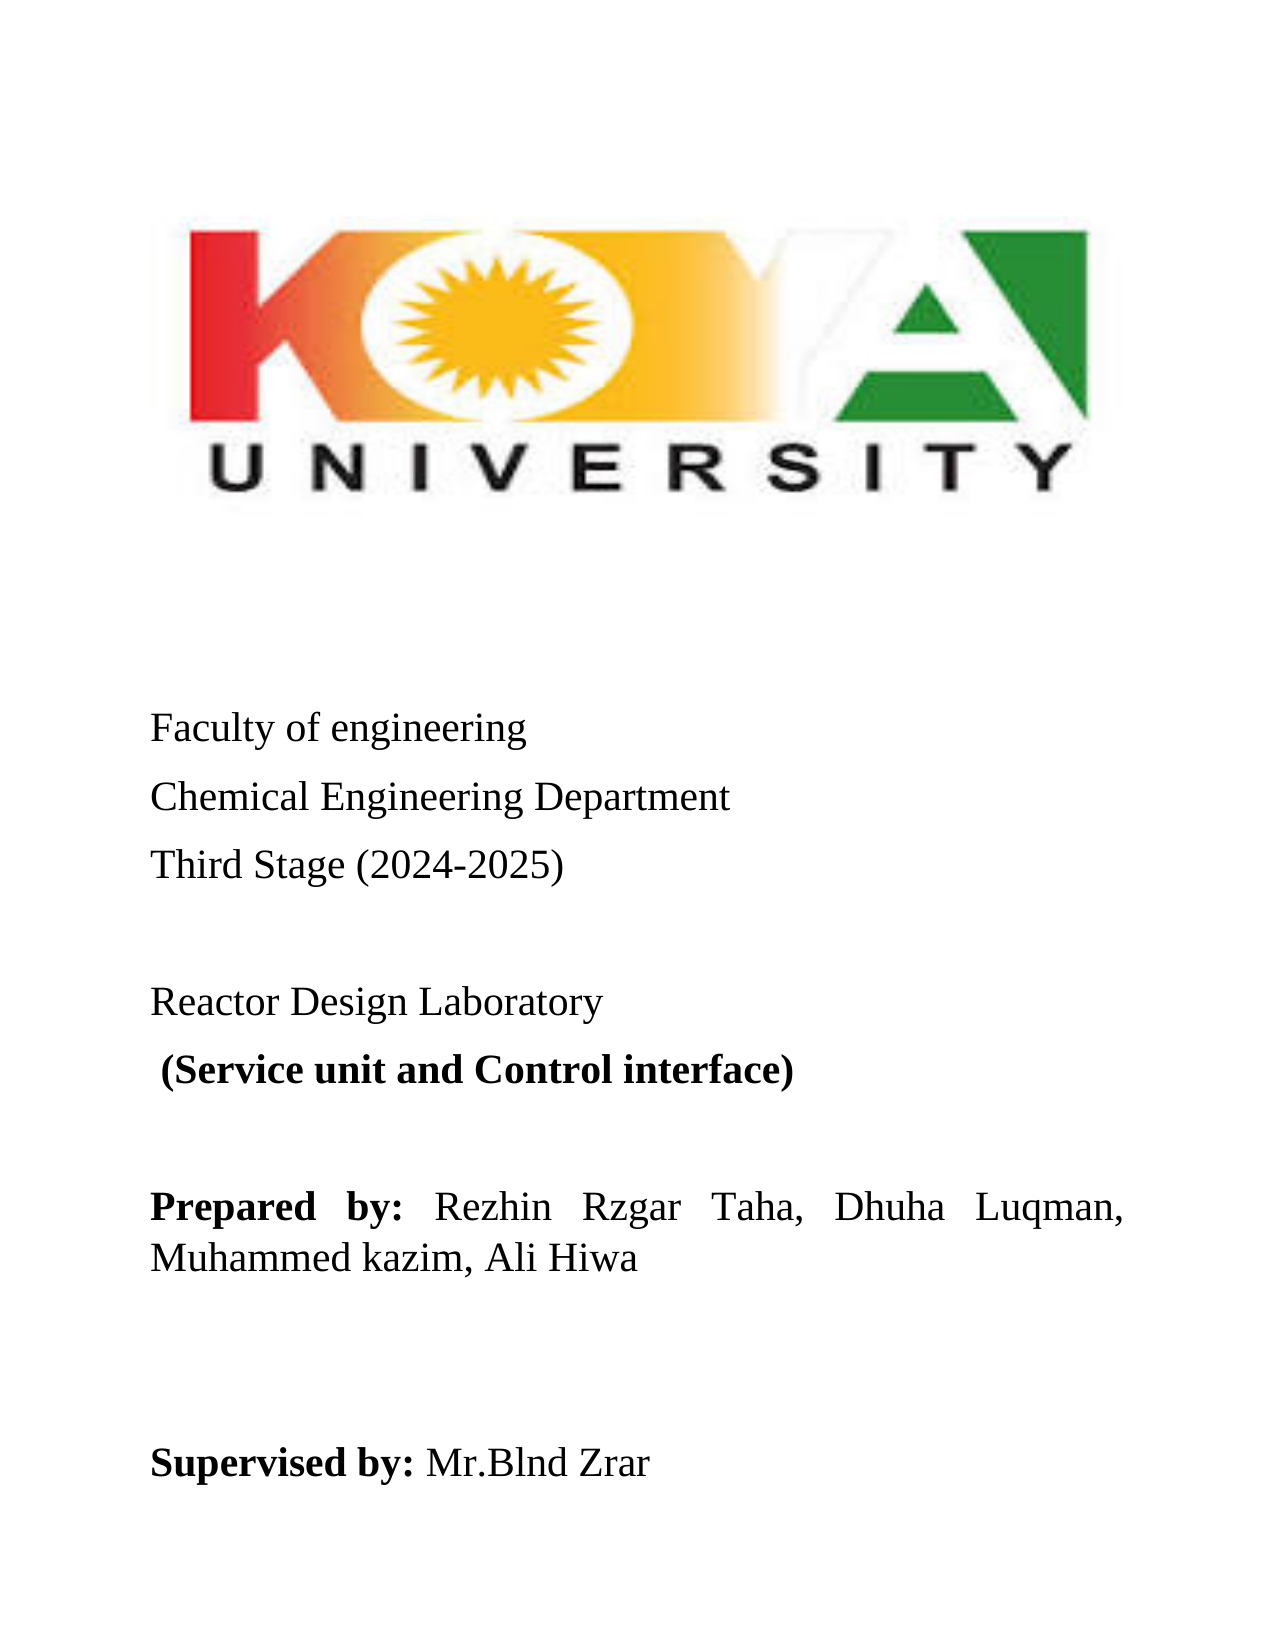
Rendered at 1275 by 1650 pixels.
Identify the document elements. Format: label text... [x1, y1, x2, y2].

text (Service unit and Control interface) [150, 1044, 1125, 1092]
picture [150, 196, 1125, 522]
text Prepared by: Rezhin Rzgar Taha, Dhuha Luqman, Muhammed kazim, Ali Hiwa [150, 1181, 1125, 1281]
text Third Stage (2024-2025) [150, 839, 1125, 887]
text Reactor Design Laboratory [150, 976, 1125, 1024]
text Faculty of engineering [150, 703, 1125, 751]
text Chemical Engineering Department [150, 771, 1125, 819]
text Supervised by: Mr.Blnd Zrar [150, 1438, 1125, 1486]
